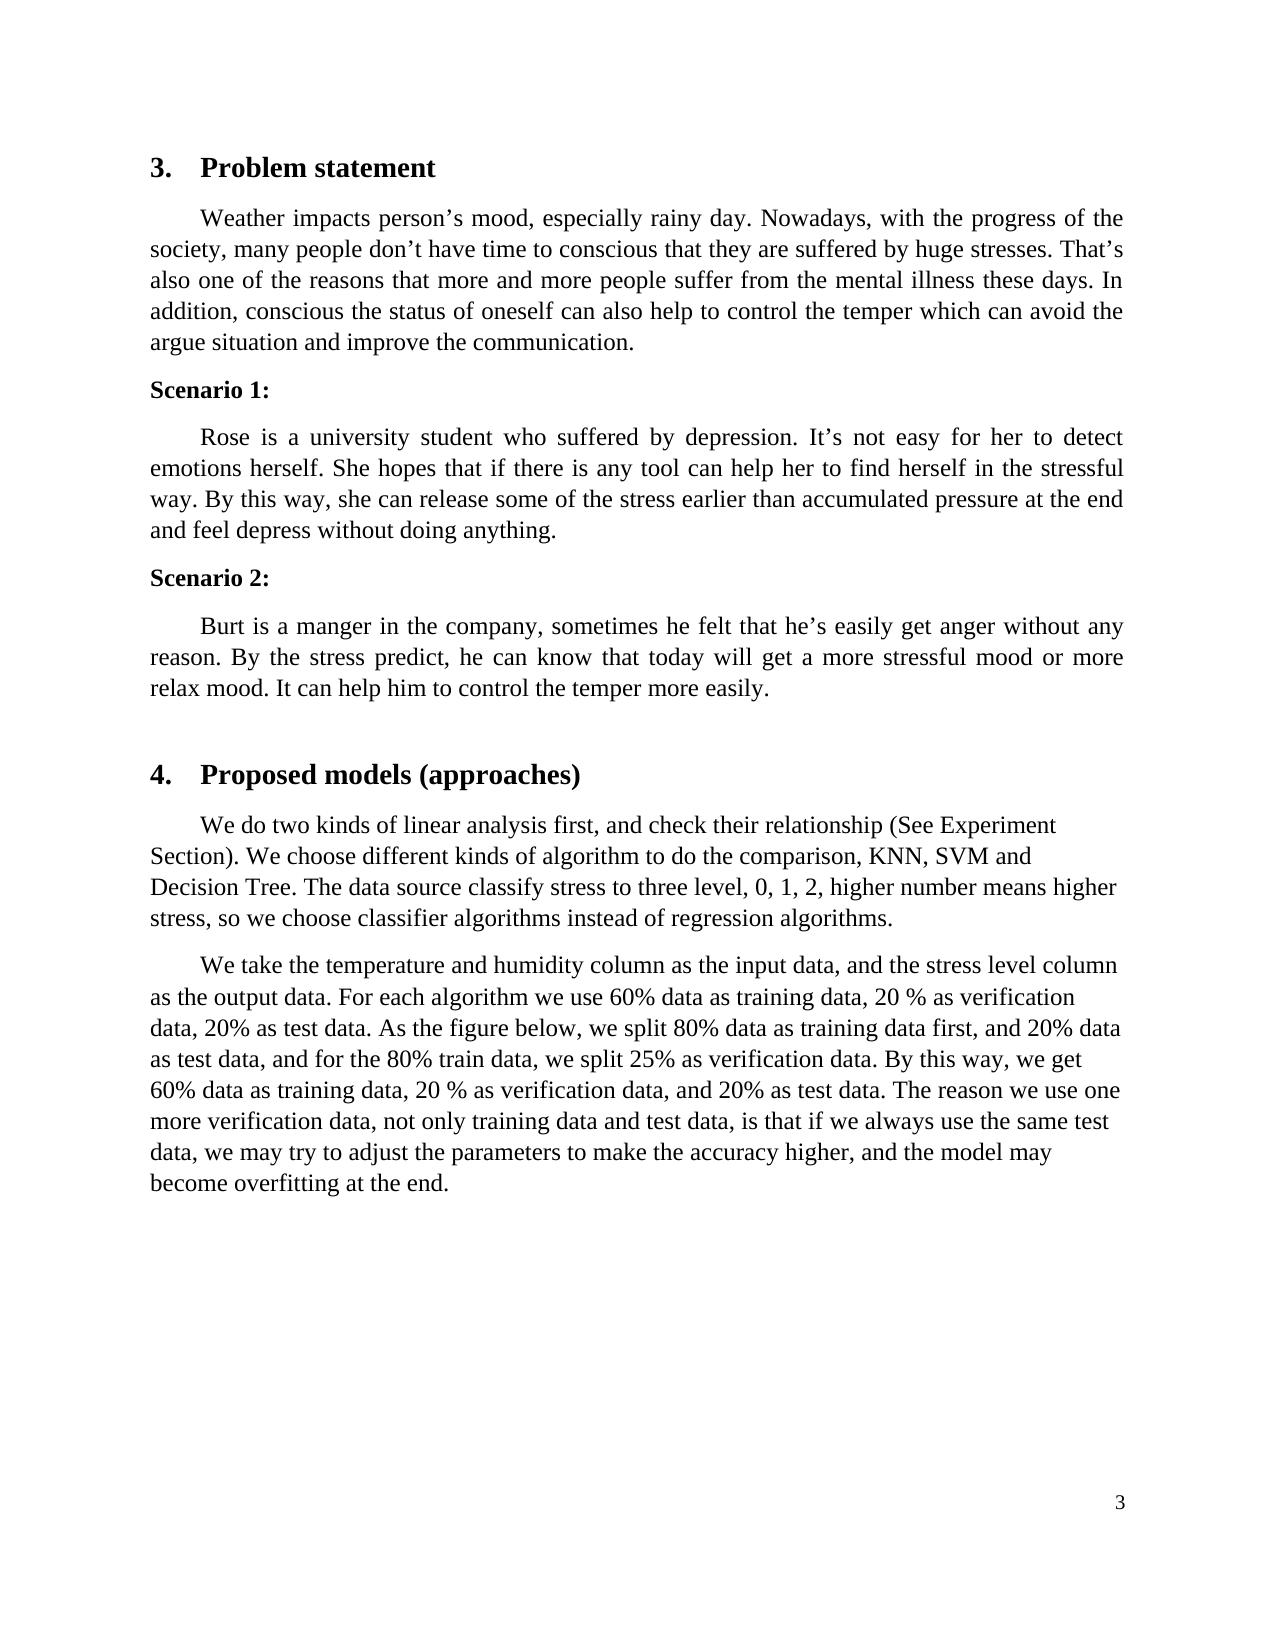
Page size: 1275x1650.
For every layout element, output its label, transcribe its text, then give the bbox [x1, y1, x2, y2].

text Rose is a university student who suffered by depression. It’s not easy for her to detect emotions herself. She hopes that if there is any tool can help her to find herself in the stressful way. By this way, she can release some of the stress earlier than accumulated pressure at the end and feel depress without doing anything. [150, 422, 1125, 544]
text Burt is a manger in the company, sometimes he felt that he’s easily get anger without any reason. By the stress predict, he can know that today will get a more stressful mood or more relax mood. It can help him to control the temper more easily. [150, 611, 1125, 702]
text We do two kinds of linear analysis first, and check their relationship (See Experiment Section). We choose different kinds of algorithm to do the comparison, KNN, SVM and Decision Tree. The data source classify stress to three level, 0, 1, 2, higher number means higher stress, so we choose classifier algorithms instead of regression algorithms. [150, 810, 1125, 932]
text Proposed models (approaches) [150, 757, 1125, 790]
text We take the temperature and humidity column as the input data, and the stress level column as the output data. For each algorithm we use 60% data as training data, 20 % as verification data, 20% as test data. As the figure below, we split 80% data as training data first, and 20% data as test data, and for the 80% train data, we split 25% as verification data. By this way, we get 60% data as training data, 20 % as verification data, and 20% as test data. The reason we use one more verification data, not only training data and test data, is that if we always use the same test data, we may try to adjust the parameters to make the accuracy higher, and the model may become overfitting at the end. [150, 951, 1125, 1197]
text Scenario 1: [150, 375, 1125, 403]
text Weather impacts person’s mood, especially rainy day. Nowadays, with the progress of the society, many people don’t have time to conscious that they are suffered by huge stresses. That’s also one of the reasons that more and more people suffer from the mental illness these days. In addition, conscious the status of oneself can also help to control the temper which can avoid the argue situation and improve the communication. [150, 203, 1125, 356]
text Problem statement [150, 150, 1125, 183]
text Scenario 2: [150, 563, 1125, 592]
